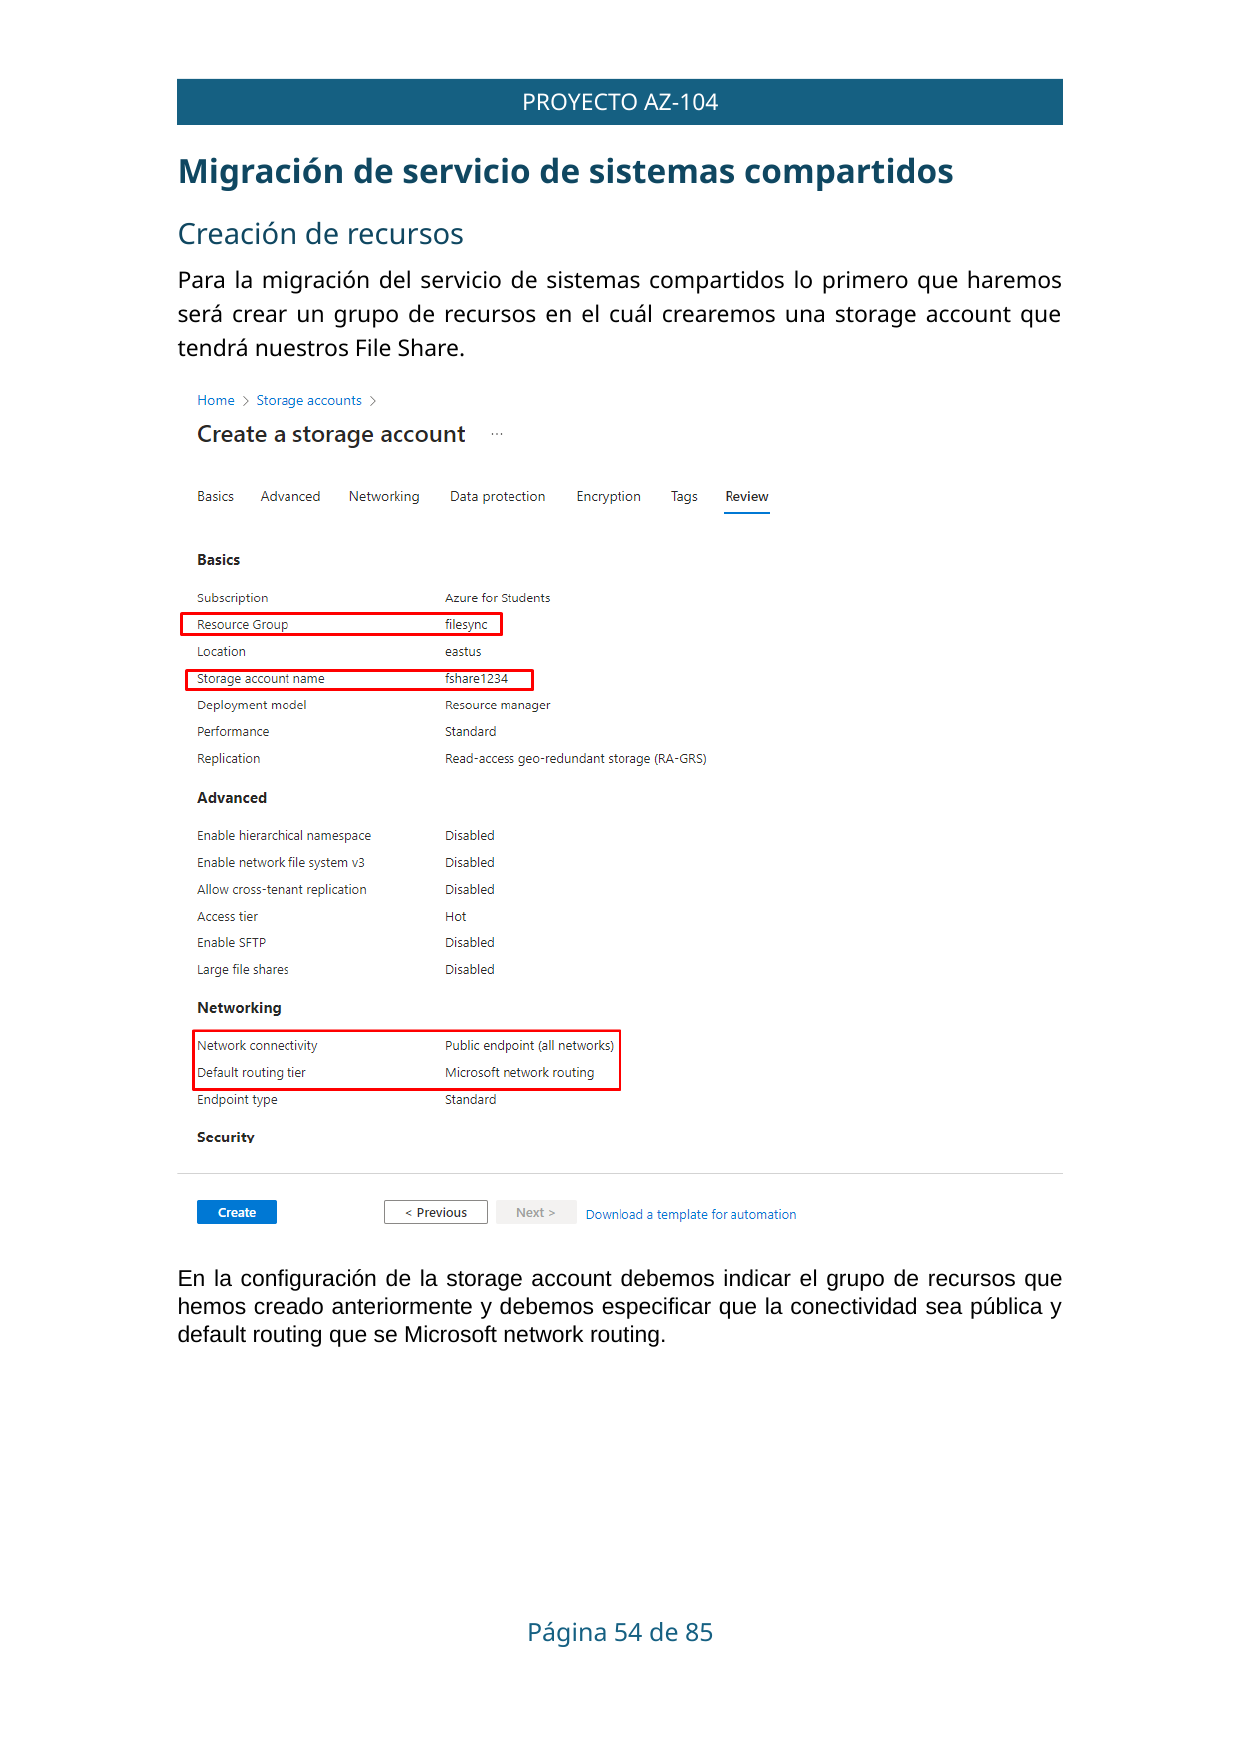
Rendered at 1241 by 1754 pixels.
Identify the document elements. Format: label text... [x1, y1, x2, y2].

subtitle Migración de servicio de sistemas compartidos [177, 148, 1063, 193]
text Para la migración del servicio de sistemas compartidos lo primero que haremos será crear un grupo de recursos en el cuál crearemos una storage account que tendrá nuestros File Share. [177, 264, 1063, 363]
text En la configuración de la storage account debemos indicar el grupo de recursos que hemos creado anteriormente y debemos especificar que la conectividad sea pública y default routing que se Microsoft network routing. [177, 1264, 1063, 1348]
picture [177, 382, 1063, 1246]
subtitle Creación de recursos [177, 213, 1063, 253]
